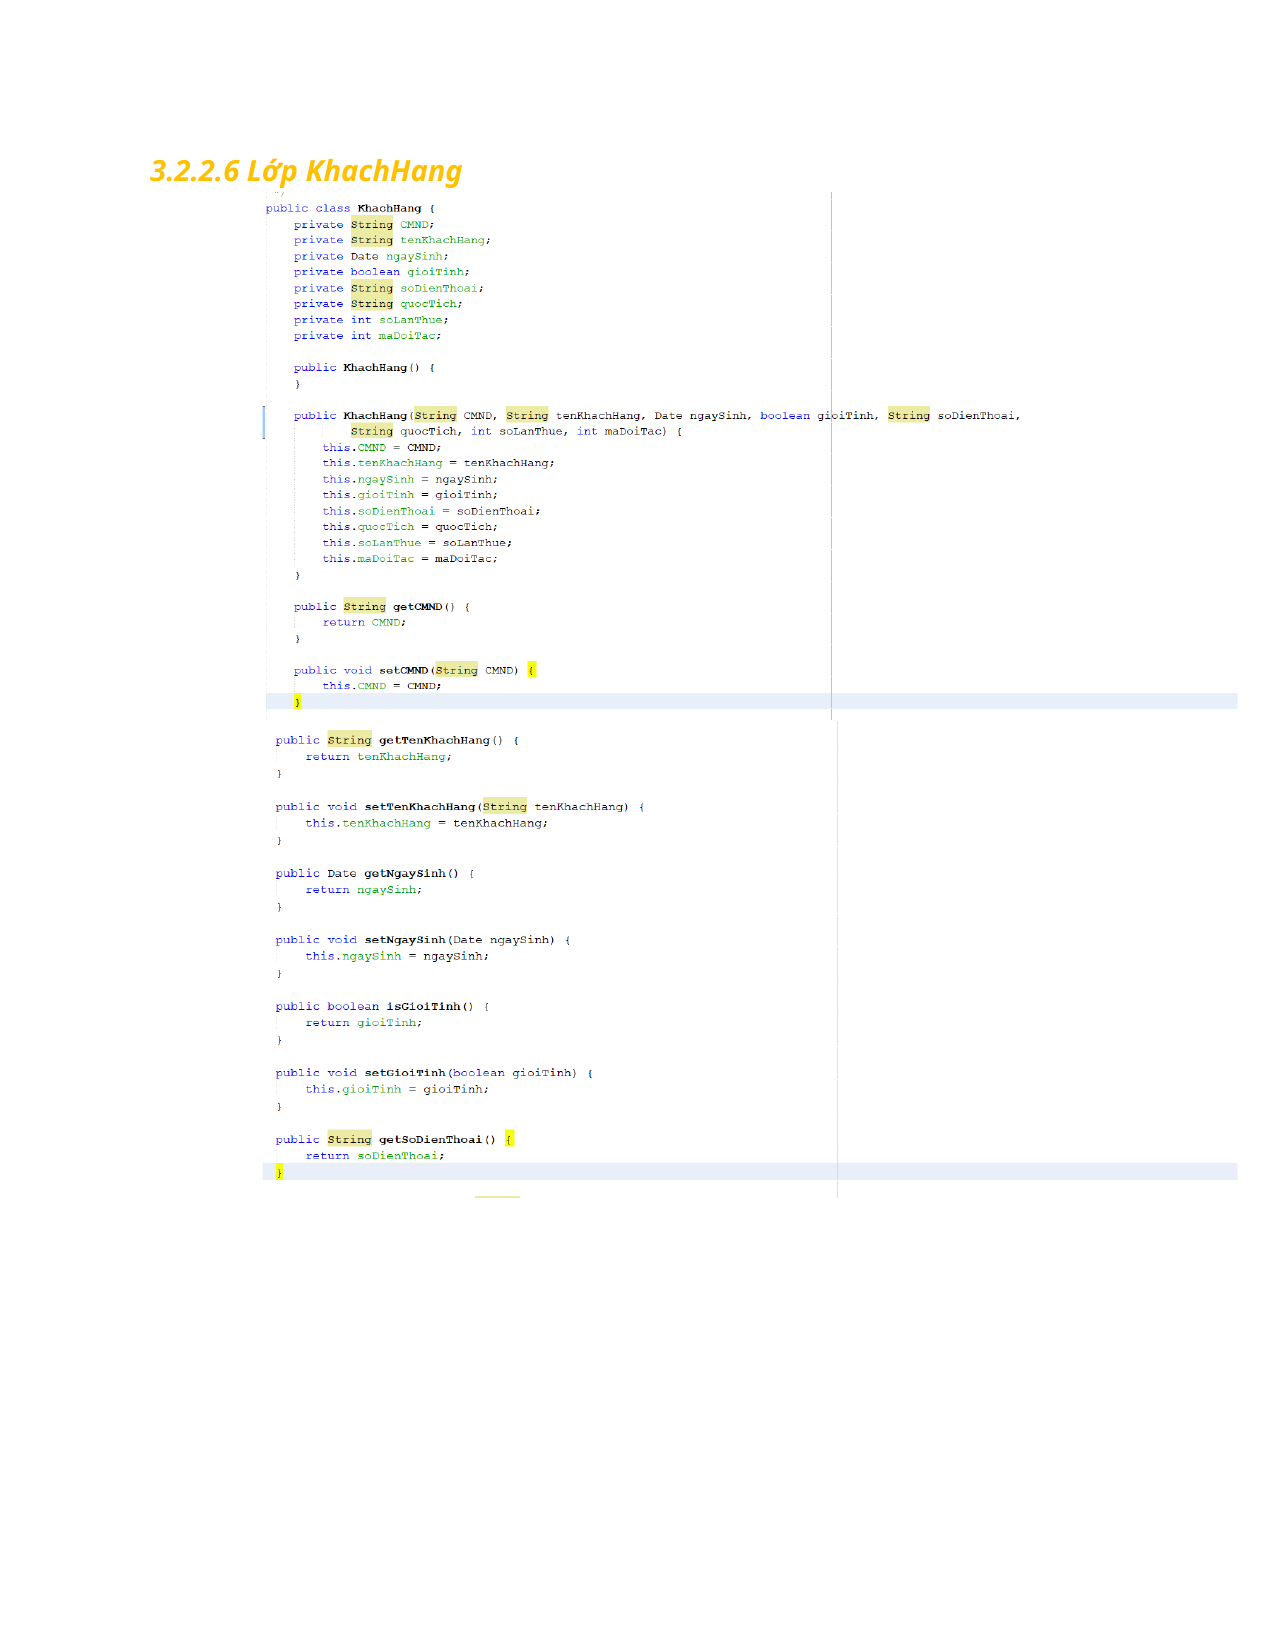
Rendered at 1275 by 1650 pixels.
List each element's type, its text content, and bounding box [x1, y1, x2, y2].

picture [262, 721, 1238, 1198]
subtitle 3.2.2.6 Lớp KhachHang [150, 150, 1125, 190]
picture [262, 192, 1238, 720]
